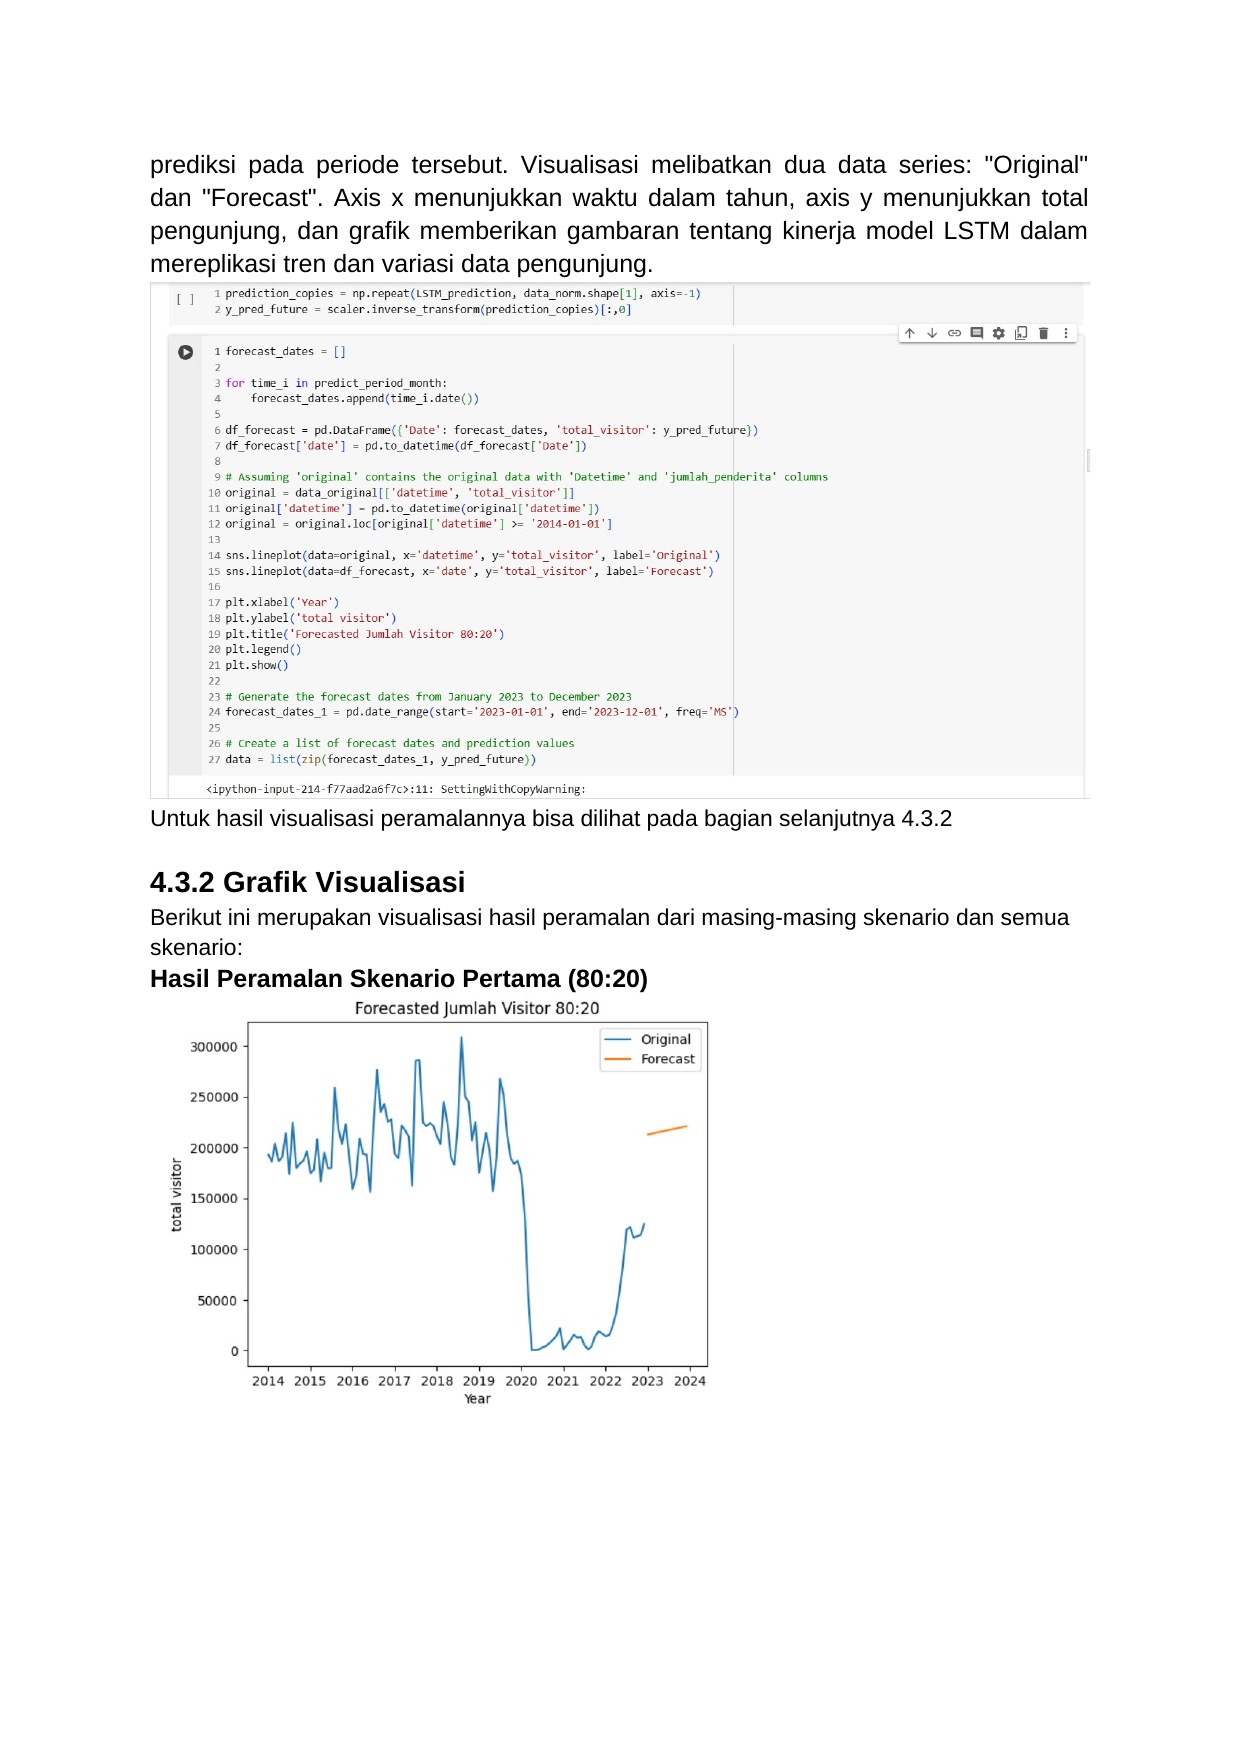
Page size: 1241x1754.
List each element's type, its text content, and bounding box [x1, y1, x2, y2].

text Untuk hasil visualisasi peramalannya bisa dilihat pada bagian selanjutnya 4.3.2 [150, 805, 1090, 831]
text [150, 150, 1090, 278]
subtitle Hasil Peramalan Skenario Pertama (80:20) [150, 964, 1090, 993]
picture [150, 282, 1091, 801]
text Berikut ini merupakan visualisasi hasil peramalan dari masing-masing skenario dan semua skenario: [150, 904, 1090, 960]
subtitle 4.3.2 Grafik Visualisasi [150, 865, 1090, 899]
picture [150, 997, 733, 1415]
